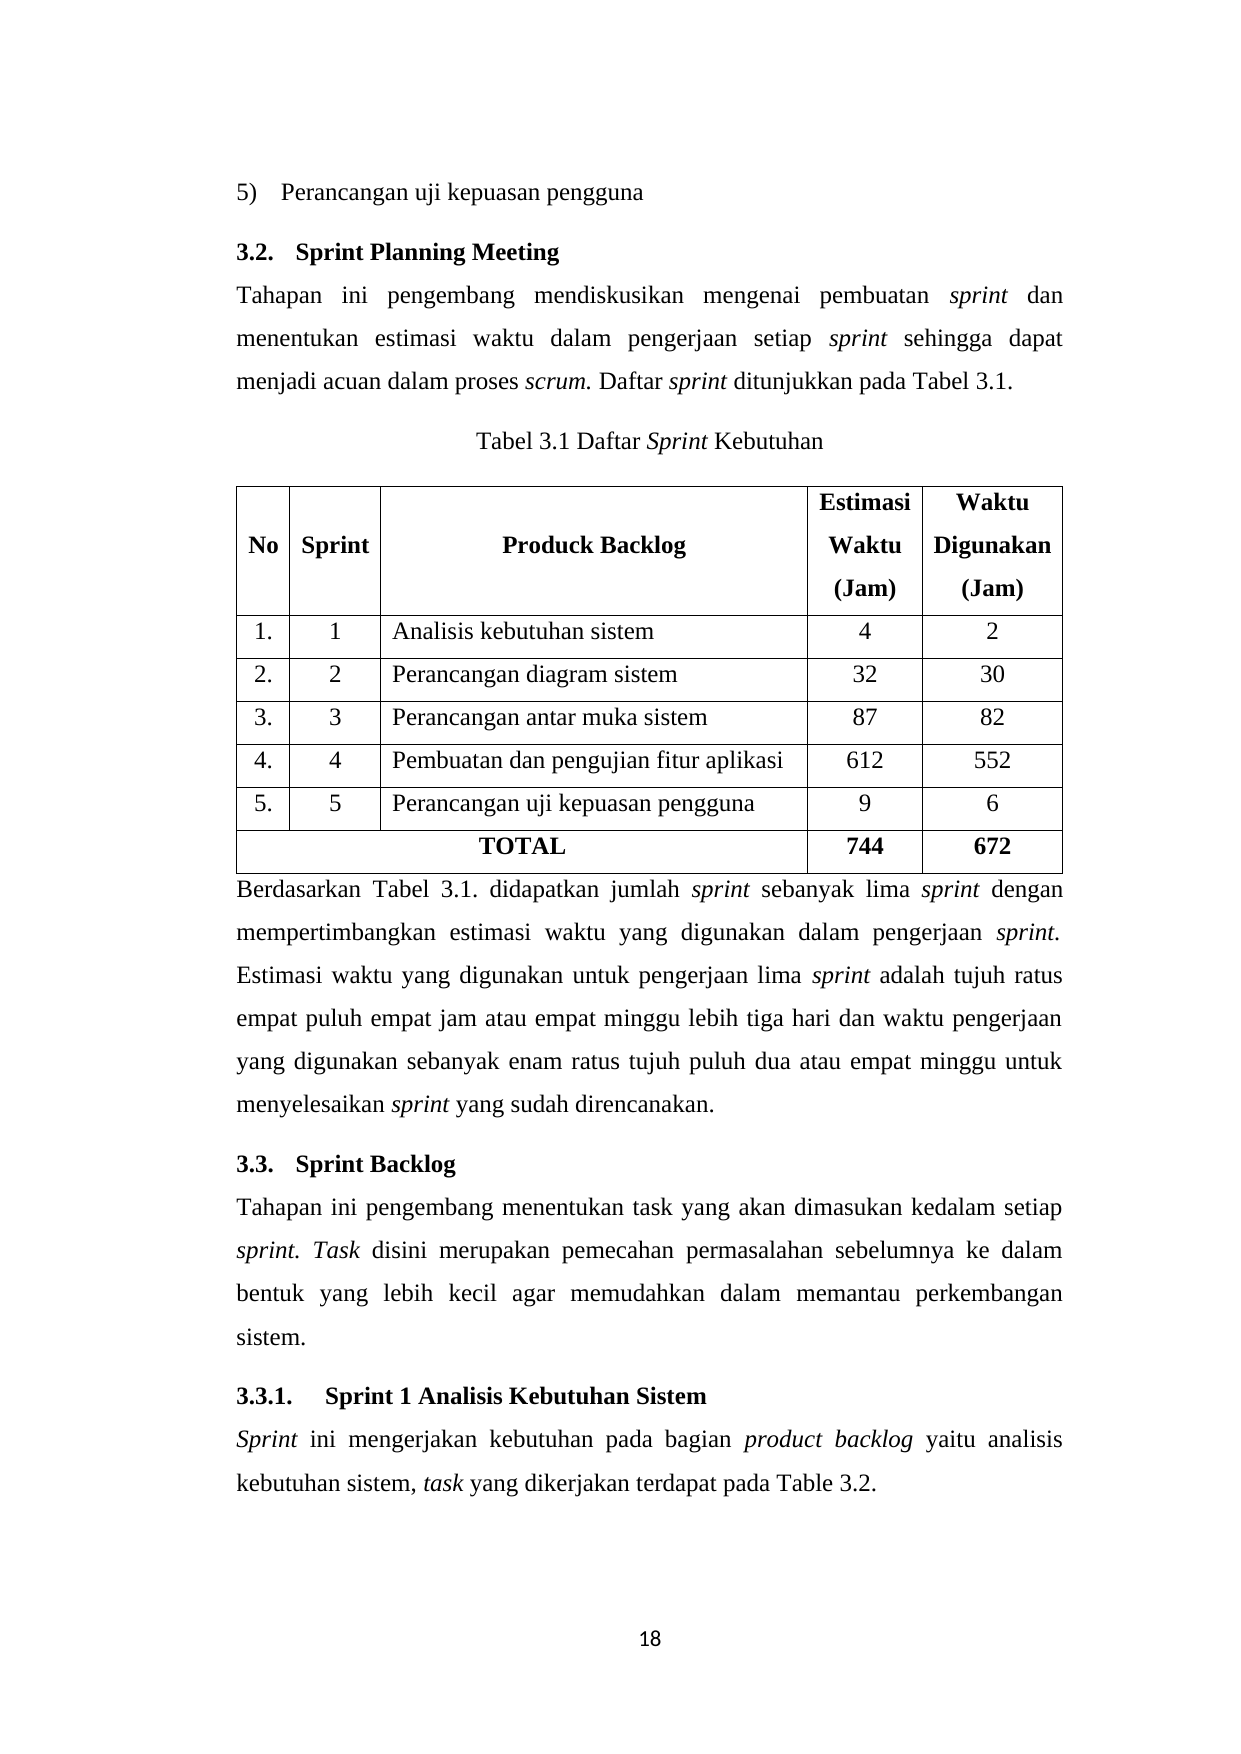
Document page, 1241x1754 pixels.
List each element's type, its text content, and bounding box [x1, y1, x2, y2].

subtitle Sprint Backlog [236, 1149, 1063, 1178]
table_header Estimasi Waktu (Jam) [808, 487, 922, 615]
table_cell 5 [290, 788, 380, 830]
table_cell 3 [290, 702, 380, 744]
table_cell 612 [808, 745, 922, 787]
text Berdasarkan Tabel 3.1. didapatkan jumlah sprint sebanyak lima sprint dengan mempertimbangkan estimasi waktu yang digunakan dalam pengerjaan sprint. Estimasi waktu yang digunakan untuk pengerjaan lima sprint adalah tujuh ratus empat puluh empat jam atau empat minggu lebih tiga hari dan waktu pengerjaan yang digunakan sebanyak enam ratus tujuh puluh dua atau empat minggu untuk menyelesaikan sprint yang sudah direncanakan. [236, 874, 1063, 1118]
table_cell Perancangan diagram sistem [381, 659, 807, 701]
table_cell 9 [808, 788, 922, 830]
table_cell 1. [237, 616, 289, 658]
table_cell 82 [923, 702, 1062, 744]
table_cell 672 [923, 831, 1062, 873]
subtitle Sprint 1 Analisis Kebutuhan Sistem [236, 1381, 1063, 1410]
table_cell 30 [923, 659, 1062, 701]
list Perancangan uji kepuasan pengguna [236, 177, 1063, 206]
table_cell 552 [923, 745, 1062, 787]
table_cell 87 [808, 702, 922, 744]
table_cell 4 [290, 745, 380, 787]
table_cell TOTAL [237, 831, 807, 873]
table_cell 5. [237, 788, 289, 830]
table_cell 2 [290, 659, 380, 701]
table_cell 32 [808, 659, 922, 701]
text Tahapan ini pengembang mendiskusikan mengenai pembuatan sprint dan menentukan estimasi waktu dalam pengerjaan setiap sprint sehingga dapat menjadi acuan dalam proses scrum. Daftar sprint ditunjukkan pada Tabel 3.1. [236, 280, 1063, 395]
table_cell 2 [923, 616, 1062, 658]
table_header Waktu Digunakan (Jam) [923, 487, 1062, 615]
text Tabel 3.1 Daftar Sprint Kebutuhan [236, 426, 1063, 455]
table_cell 744 [808, 831, 922, 873]
table_header No [237, 487, 289, 615]
subtitle Sprint Planning Meeting [236, 237, 1063, 266]
table_cell 4. [237, 745, 289, 787]
table_header Sprint [290, 487, 380, 615]
table_cell 2. [237, 659, 289, 701]
table_header Produck Backlog [381, 487, 807, 615]
table_cell 6 [923, 788, 1062, 830]
table_cell Pembuatan dan pengujian fitur aplikasi [381, 745, 807, 787]
table_cell 1 [290, 616, 380, 658]
table_cell 3. [237, 702, 289, 744]
text Tahapan ini pengembang menentukan task yang akan dimasukan kedalam setiap sprint. Task disini merupakan pemecahan permasalahan sebelumnya ke dalam bentuk yang lebih kecil agar memudahkan dalam memantau perkembangan sistem. [236, 1192, 1063, 1350]
table_cell Analisis kebutuhan sistem [381, 616, 807, 658]
text Sprint ini mengerjakan kebutuhan pada bagian product backlog yaitu analisis kebutuhan sistem, task yang dikerjakan terdapat pada Table 3.2. [236, 1424, 1063, 1496]
table_cell Perancangan antar muka sistem [381, 702, 807, 744]
table_cell 4 [808, 616, 922, 658]
table_cell Perancangan uji kepuasan pengguna [381, 788, 807, 830]
